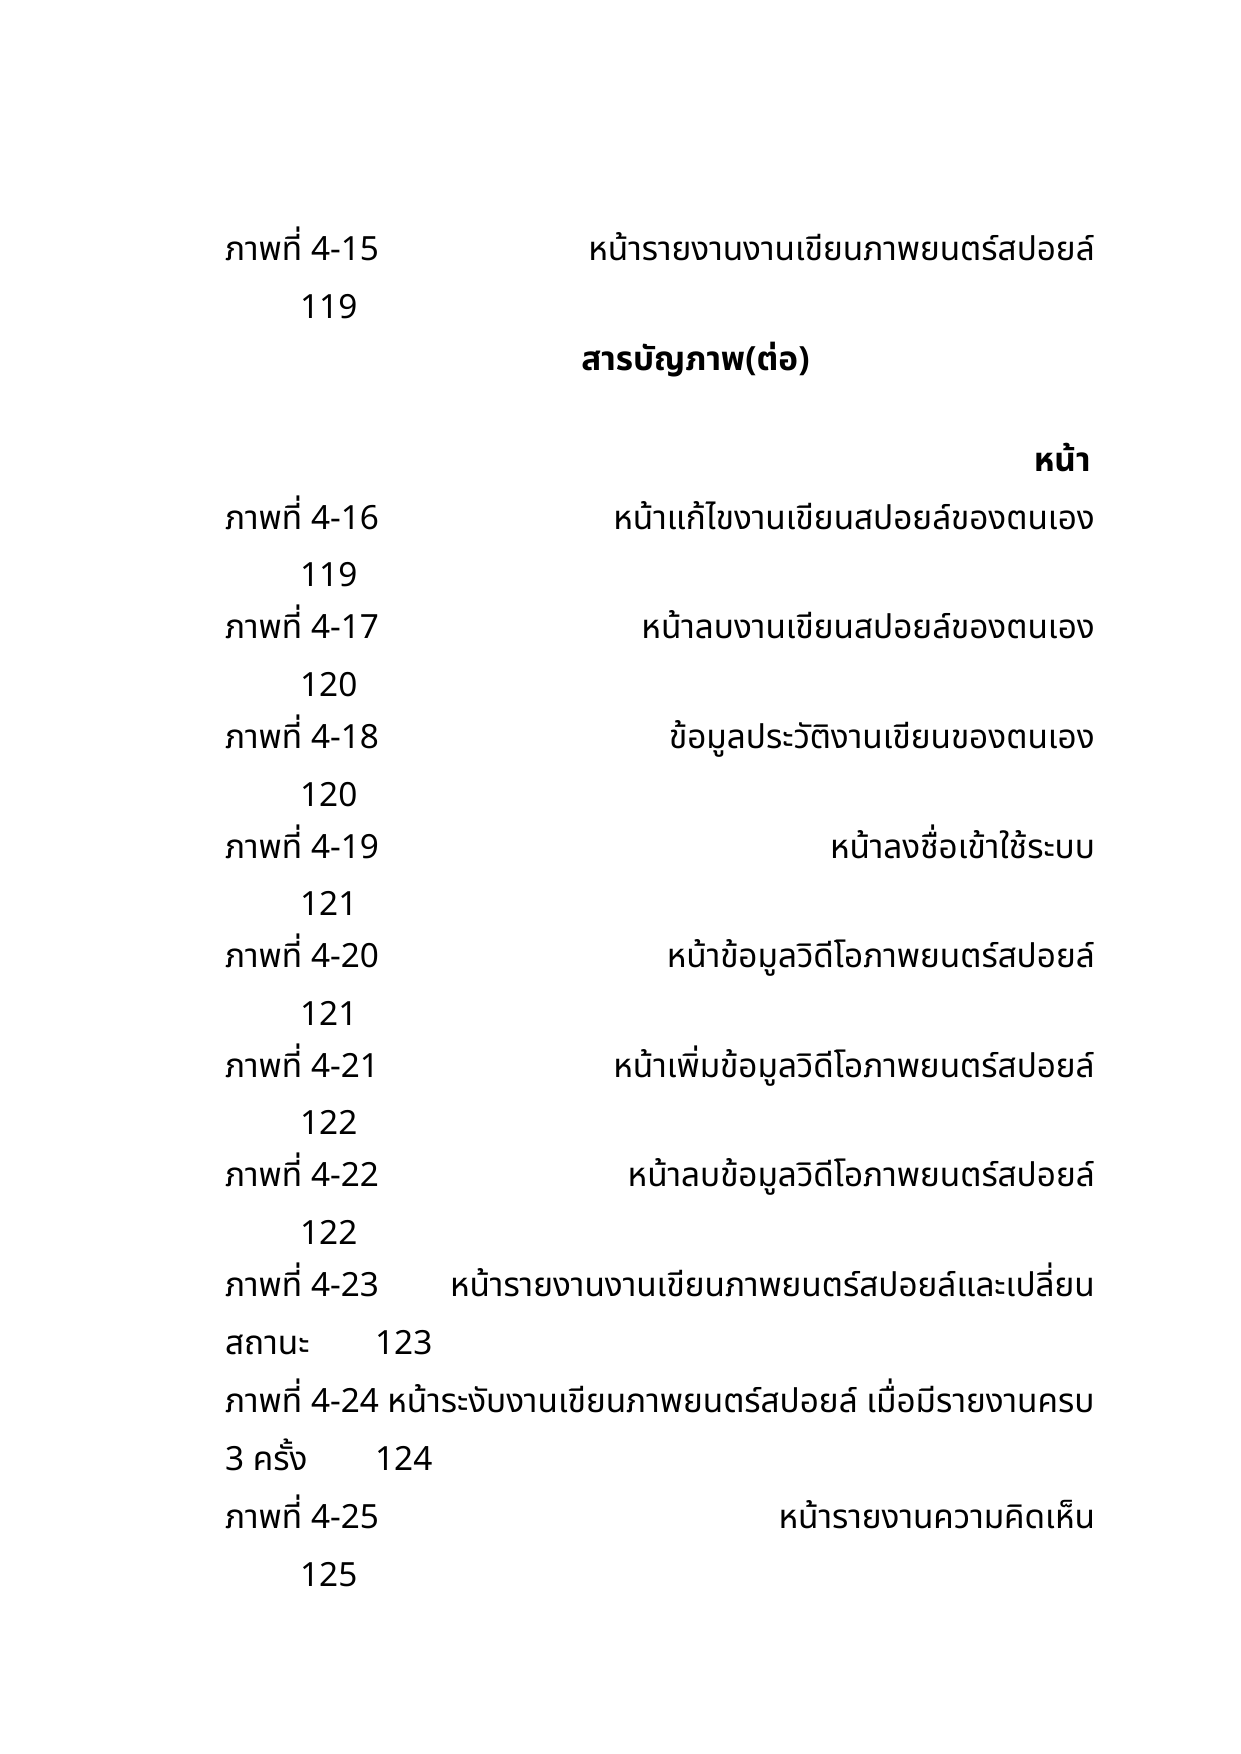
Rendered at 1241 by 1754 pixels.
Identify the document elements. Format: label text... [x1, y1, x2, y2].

text ภาพที่ 4-16 หน้าแก้ไขงานเขียนสปอยล์ของตนเอง 119 [225, 494, 1090, 597]
text ภาพที่ 4-21 หน้าเพิ่มข้อมูลวิดีโอภาพยนตร์สปอยล์ 122 [225, 1042, 1090, 1144]
text ภาพที่ 4-15 หน้ารายงานงานเขียนภาพยนตร์สปอยล์ 119 [225, 225, 1090, 328]
text ภาพที่ 4-19 หน้าลงชื่อเข้าใช้ระบบ 121 [225, 822, 1090, 925]
text ภาพที่ 4-23 หน้ารายงานงานเขียนภาพยนตร์สปอยล์และเปลี่ยนสถานะ 123 [225, 1261, 1090, 1369]
text หน้า [225, 436, 1090, 486]
text ภาพที่ 4-22 หน้าลบข้อมูลวิดีโอภาพยนตร์สปอยล์ 122 [225, 1151, 1090, 1254]
text ภาพที่ 4-18 ข้อมูลประวัติงานเขียนของตนเอง 120 [225, 713, 1090, 816]
text สารบัญภาพ(ต่อ) [300, 334, 1090, 385]
text ภาพที่ 4-24 หน้าระงับงานเขียนภาพยนตร์สปอยล์ เมื่อมีรายงานครบ 3 ครั้ง 124 [225, 1377, 1090, 1486]
text ภาพที่ 4-25 หน้ารายงานความคิดเห็น 125 [225, 1493, 1090, 1596]
text ภาพที่ 4-17 หน้าลบงานเขียนสปอยล์ของตนเอง 120 [225, 603, 1090, 706]
text ภาพที่ 4-20 หน้าข้อมูลวิดีโอภาพยนตร์สปอยล์ 121 [225, 932, 1090, 1035]
